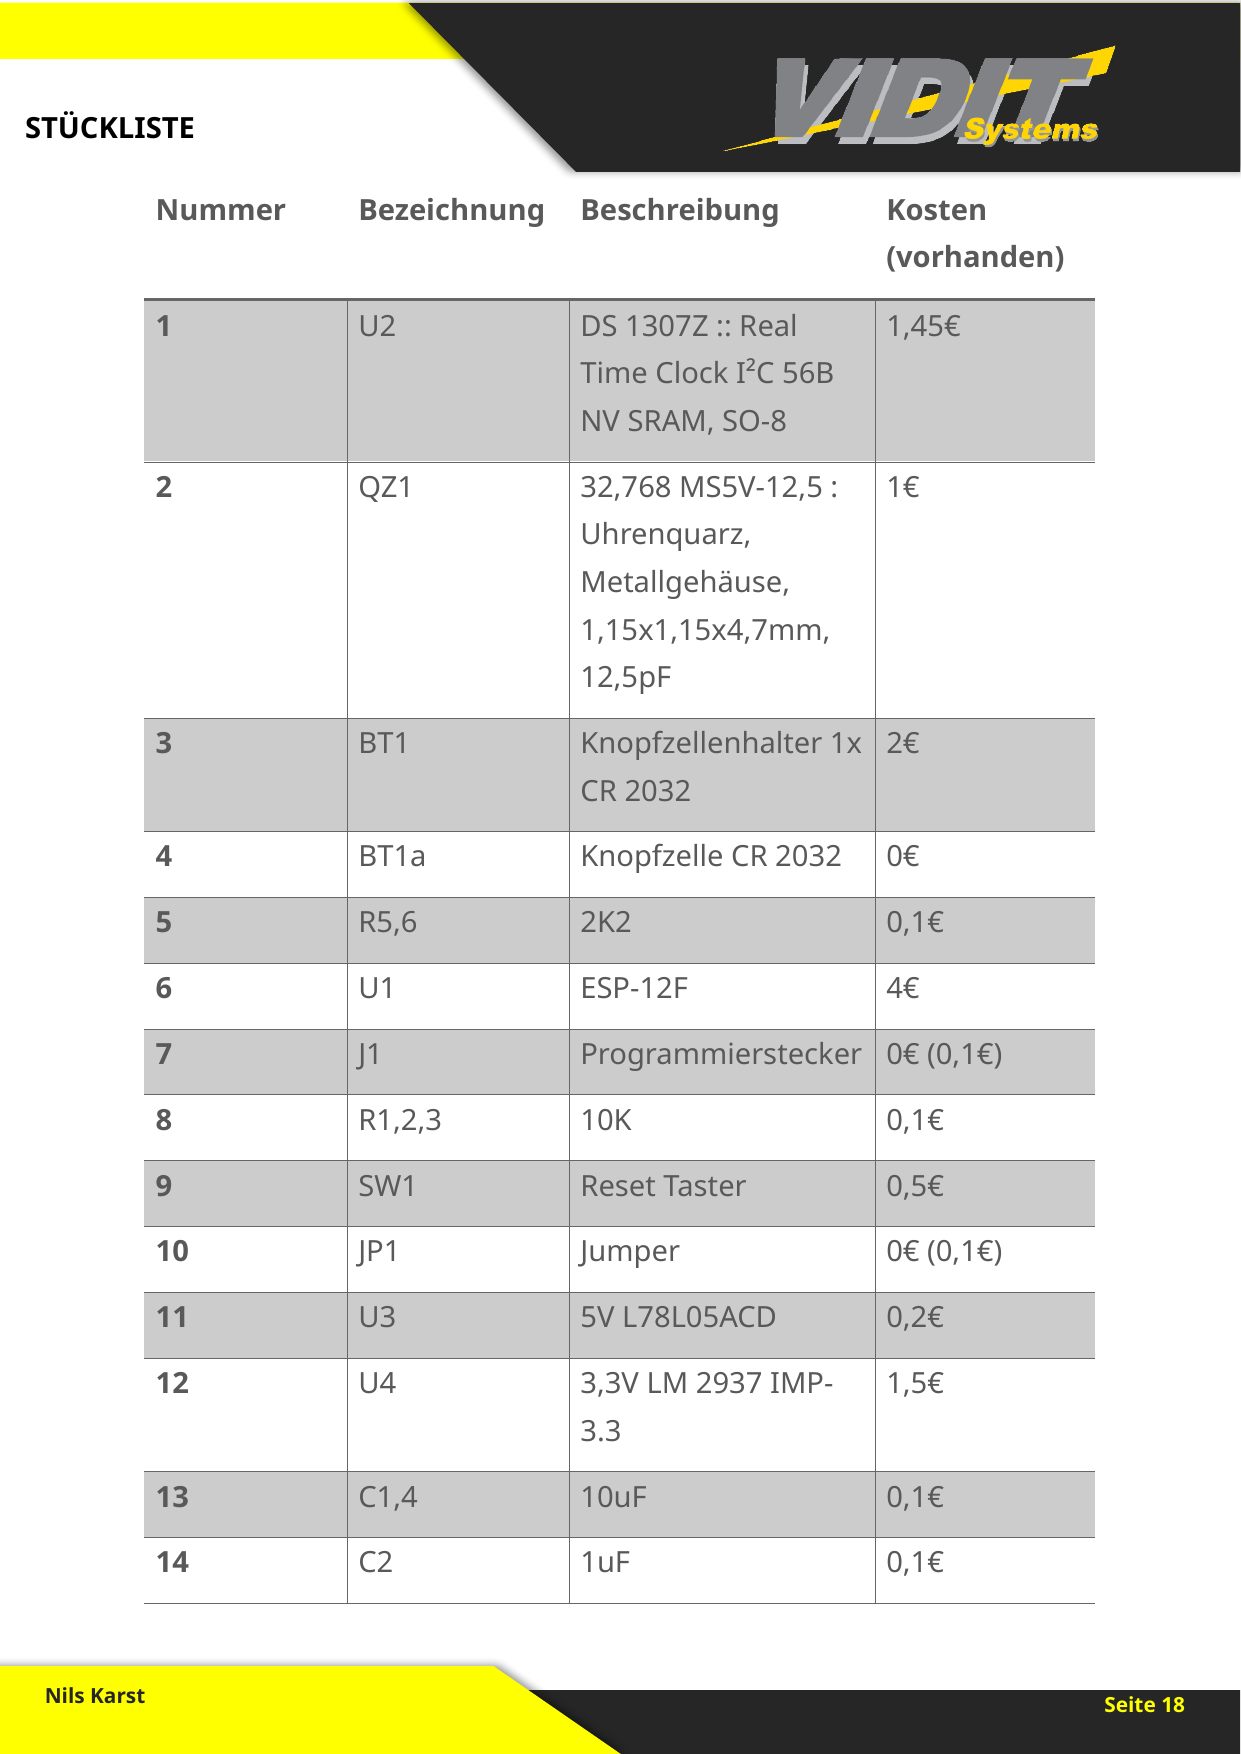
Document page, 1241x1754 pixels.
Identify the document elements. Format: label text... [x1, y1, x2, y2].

table_cell 9 [144, 1161, 347, 1226]
table_cell 0,2€ [876, 1293, 1095, 1358]
table_cell 0,1€ [876, 1538, 1095, 1603]
table_cell 3 [144, 719, 347, 831]
table_cell 0,1€ [876, 1095, 1095, 1160]
table_cell R1,2,3 [348, 1095, 569, 1160]
table_cell R5,6 [348, 898, 569, 963]
table_cell Knopfzellenhalter 1x CR 2032 [570, 719, 875, 831]
table_cell U3 [348, 1293, 569, 1358]
table_cell DS 1307Z :: Real Time Clock I²C 56B NV SRAM, SO-8 [570, 301, 875, 461]
table_cell 11 [144, 1293, 347, 1358]
table_cell 1 [144, 301, 347, 461]
table_cell 10uF [570, 1472, 875, 1537]
table_cell 0,1€ [876, 1472, 1095, 1537]
table_cell 14 [144, 1538, 347, 1603]
table_cell 2 [144, 463, 347, 718]
table_header Beschreibung [569, 185, 875, 298]
table_cell U2 [348, 301, 569, 461]
table_cell SW1 [348, 1161, 569, 1226]
table_cell 3,3V LM 2937 IMP-3.3 [570, 1359, 875, 1471]
table_cell 0€ (0,1€) [876, 1227, 1095, 1292]
table_cell 2K2 [570, 898, 875, 963]
table_cell 4€ [876, 964, 1095, 1028]
table_cell 0€ (0,1€) [876, 1030, 1095, 1094]
table_cell JP1 [348, 1227, 569, 1292]
table_cell 8 [144, 1095, 347, 1160]
table_cell U4 [348, 1359, 569, 1471]
table_cell U1 [348, 964, 569, 1028]
table_cell QZ1 [348, 463, 569, 718]
table_cell 5 [144, 898, 347, 963]
table_cell 1,45€ [876, 301, 1095, 461]
table_cell 1€ [876, 463, 1095, 718]
table_cell 0,5€ [876, 1161, 1095, 1226]
table_cell 0€ [876, 832, 1095, 897]
table_cell 10 [144, 1227, 347, 1292]
table_cell 1,5€ [876, 1359, 1095, 1471]
table_cell ESP-12F [570, 964, 875, 1028]
table_cell 5V L78L05ACD [570, 1293, 875, 1358]
table_cell 7 [144, 1030, 347, 1094]
table_cell J1 [348, 1030, 569, 1094]
table_cell Reset Taster [570, 1161, 875, 1226]
table_cell 2€ [876, 719, 1095, 831]
table_cell 4 [144, 832, 347, 897]
picture [722, 147, 1116, 151]
table_cell Jumper [570, 1227, 875, 1292]
table_header Nummer [144, 185, 347, 298]
table_cell 13 [144, 1472, 347, 1537]
subtitle Stückliste [25, 108, 1215, 147]
table_cell Knopfzelle CR 2032 [570, 832, 875, 897]
table_cell 6 [144, 964, 347, 1028]
table_header Kosten (vorhanden) [875, 185, 1095, 298]
table_cell C1,4 [348, 1472, 569, 1537]
table_cell BT1 [348, 719, 569, 831]
table_cell C2 [348, 1538, 569, 1603]
table_header Bezeichnung [347, 185, 569, 298]
table_cell 1uF [570, 1538, 875, 1603]
table_cell 10K [570, 1095, 875, 1160]
table_cell BT1a [348, 832, 569, 897]
table_cell 32,768 MS5V-12,5 : Uhrenquarz, Metallgehäuse, 1,15x1,15x4,7mm, 12,5pF [570, 463, 875, 718]
picture [722, 45, 1116, 108]
table_cell Programmierstecker [570, 1030, 875, 1094]
table_cell 0,1€ [876, 898, 1095, 963]
table_cell 12 [144, 1359, 347, 1471]
